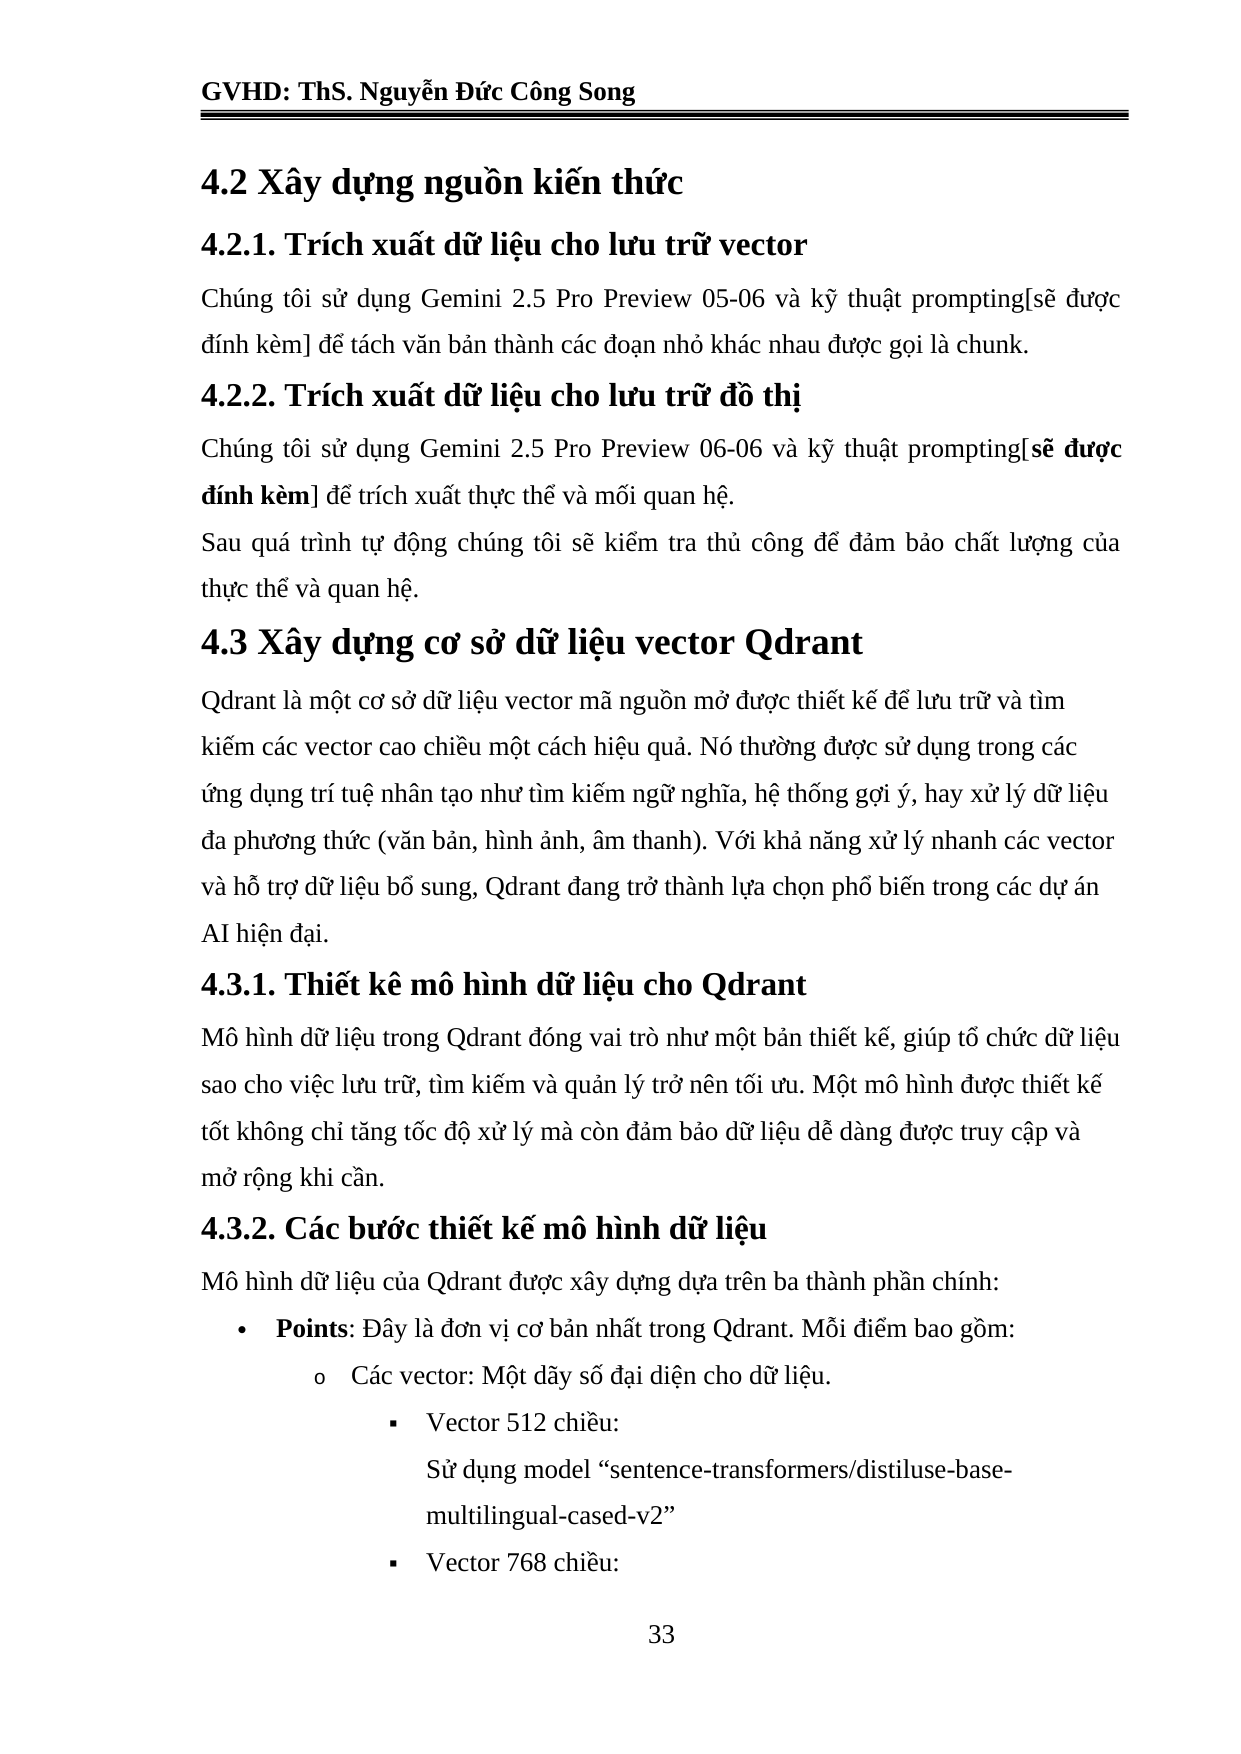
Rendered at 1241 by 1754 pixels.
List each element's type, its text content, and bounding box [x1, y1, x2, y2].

list Vector 768 chiều: [388, 1546, 1122, 1577]
list Các vector: Một dãy số đại diện cho dữ liệu. [313, 1359, 1122, 1390]
subtitle Xây dựng cơ sở dữ liệu vector Qdrant [201, 619, 1122, 662]
text Chúng tôi sử dụng Gemini 2.5 Pro Preview 05-06 và kỹ thuật prompting[sẽ được đính kèm] để tách văn bản thành các đoạn nhỏ khác nhau được gọi là chunk. [201, 282, 1122, 359]
subtitle Xây dựng nguồn kiến thức [201, 159, 1122, 203]
subtitle Các bước thiết kế mô hình dữ liệu [201, 1208, 1122, 1246]
text Mô hình dữ liệu của Qdrant được xây dựng dựa trên ba thành phần chính: [201, 1266, 1122, 1297]
subtitle Trích xuất dữ liệu cho lưu trữ đồ thị [201, 375, 1122, 413]
list Points: Đây là đơn vị cơ bản nhất trong Qdrant. Mỗi điểm bao gồm: [238, 1312, 1122, 1343]
text Sau quá trình tự động chúng tôi sẽ kiểm tra thủ công để đảm bảo chất lượng của thực thể và quan hệ. [201, 526, 1122, 604]
text Qdrant là một cơ sở dữ liệu vector mã nguồn mở được thiết kế để lưu trữ và tìm kiếm các vector cao chiều một cách hiệu quả. Nó thường được sử dụng trong các ứng dụng trí tuệ nhân tạo như tìm kiếm ngữ nghĩa, hệ thống gợi ý, hay xử lý dữ liệu đa phương thức (văn bản, hình ảnh, âm thanh). Với khả năng xử lý nhanh các vector và hỗ trợ dữ liệu bổ sung, Qdrant đang trở thành lựa chọn phổ biến trong các dự án AI hiện đại. [201, 684, 1122, 948]
list Vector 512 chiều: [388, 1406, 1122, 1437]
text Mô hình dữ liệu trong Qdrant đóng vai trò như một bản thiết kế, giúp tổ chức dữ liệu sao cho việc lưu trữ, tìm kiếm và quản lý trở nên tối ưu. Một mô hình được thiết kế tốt không chỉ tăng tốc độ xử lý mà còn đảm bảo dữ liệu dễ dàng được truy cập và mở rộng khi cần. [201, 1021, 1122, 1192]
subtitle Trích xuất dữ liệu cho lưu trữ vector [201, 224, 1122, 262]
text Chúng tôi sử dụng Gemini 2.5 Pro Preview 06-06 và kỹ thuật prompting[sẽ được đính kèm] để trích xuất thực thể và mối quan hệ. [201, 432, 1122, 510]
subtitle Thiết kê mô hình dữ liệu cho Qdrant [201, 964, 1122, 1002]
text Sử dụng model “sentence-transformers/distiluse-base-multilingual-cased-v2” [426, 1453, 1122, 1531]
